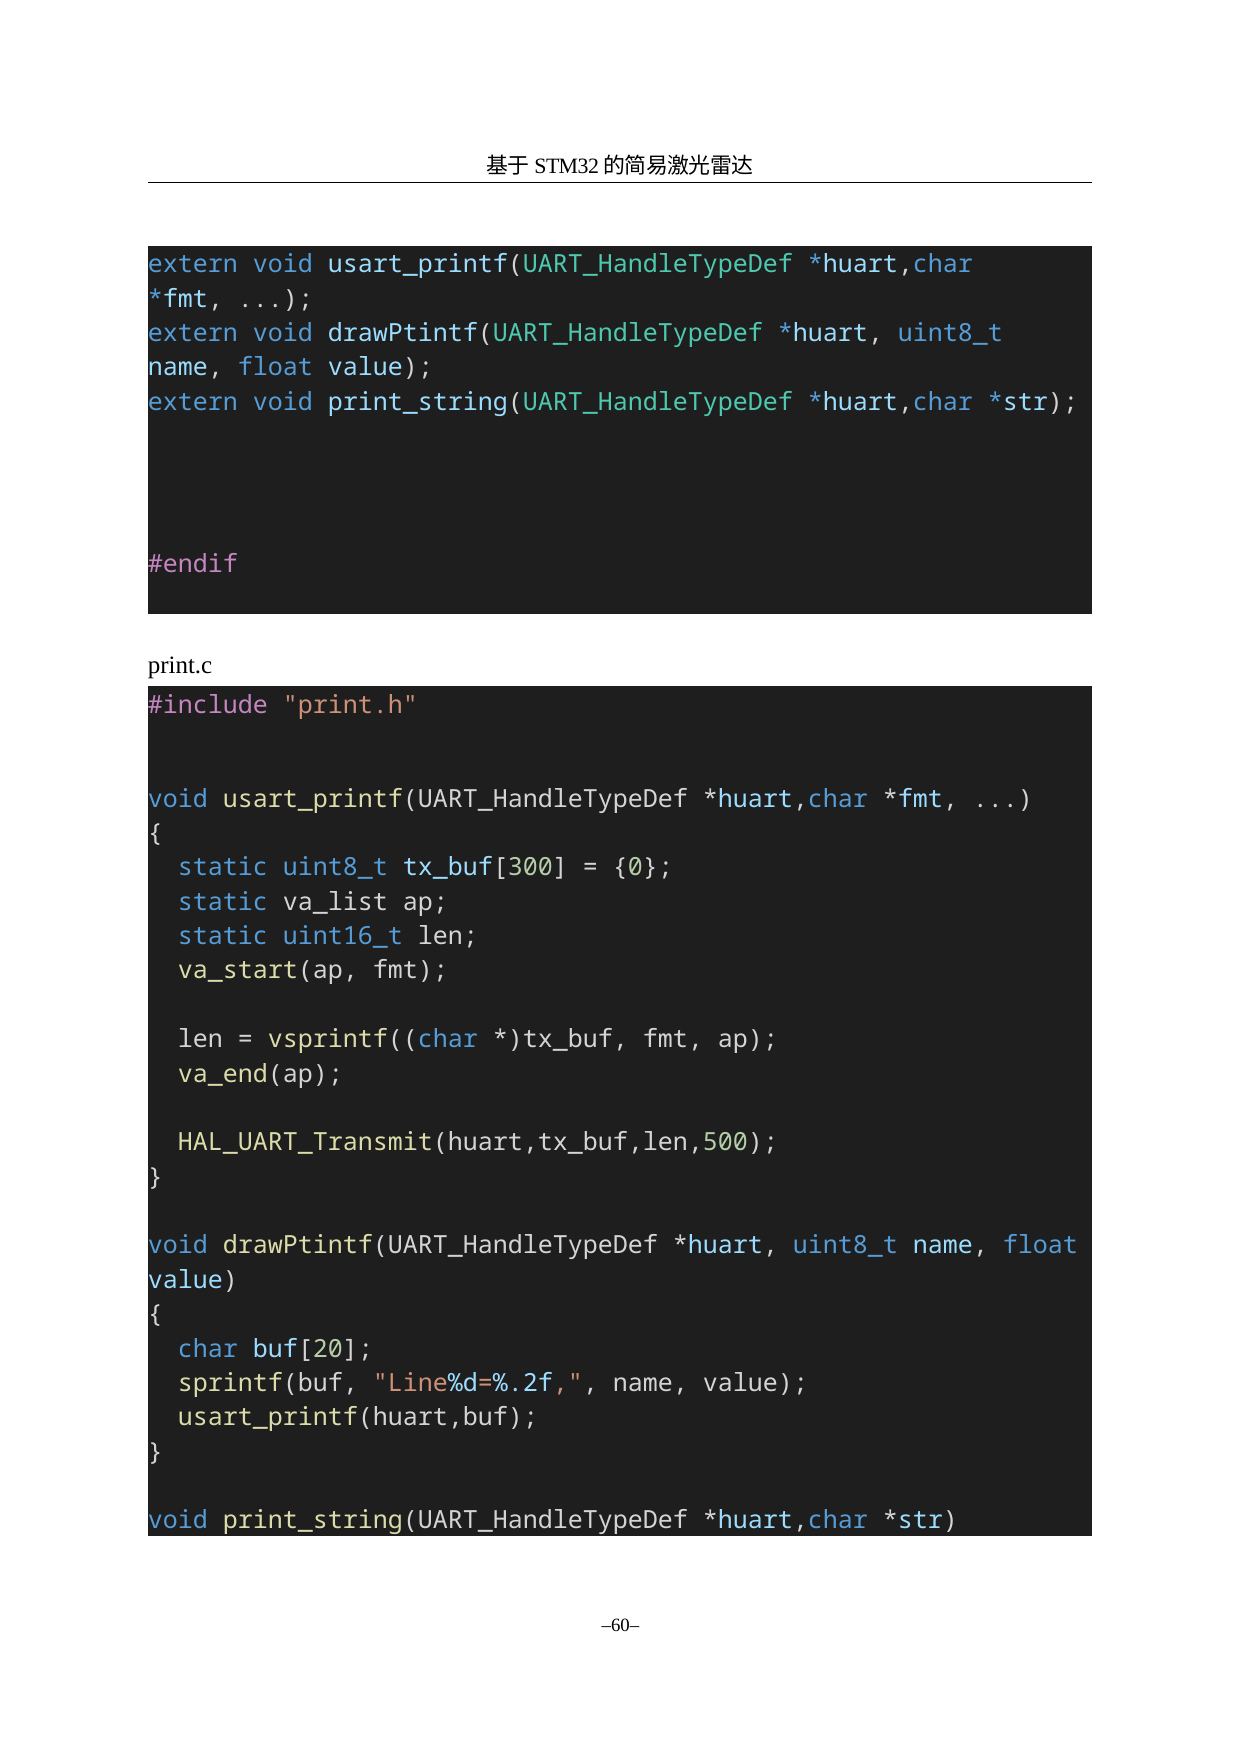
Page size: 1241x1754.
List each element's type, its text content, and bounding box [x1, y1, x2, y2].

text void print_string(UART_HandleTypeDef *huart,char *str) [148, 1502, 1092, 1536]
text static uint8_t tx_buf[300] = {0}; [148, 849, 1092, 883]
text HAL_UART_Transmit(huart,tx_buf,len,500); [148, 1124, 1092, 1158]
text print.c [148, 650, 1092, 679]
text va_start(ap, fmt); [148, 952, 1092, 986]
text usart_printf(huart,buf); [148, 1399, 1092, 1433]
text void drawPtintf(UART_HandleTypeDef *huart, uint8_t name, float value) [148, 1227, 1092, 1296]
text } [148, 1158, 1092, 1192]
text extern void drawPtintf(UART_HandleTypeDef *huart, uint8_t name, float value); [148, 314, 1092, 383]
text { [148, 814, 1092, 849]
text #endif [148, 546, 1092, 580]
text void usart_printf(UART_HandleTypeDef *huart,char *fmt, ...) [148, 780, 1092, 814]
text #include "print.h" [148, 686, 1092, 721]
text char buf[20]; [148, 1330, 1092, 1364]
text extern void print_string(UART_HandleTypeDef *huart,char *str); [148, 383, 1092, 417]
text { [148, 1296, 1092, 1330]
text sprintf(buf, "Line%d=%.2f,", name, value); [148, 1364, 1092, 1399]
text va_end(ap); [148, 1055, 1092, 1089]
text extern void usart_printf(UART_HandleTypeDef *huart,char *fmt, ...); [148, 246, 1092, 314]
text static uint16_t len; [148, 917, 1092, 952]
text } [148, 1433, 1092, 1467]
text static va_list ap; [148, 883, 1092, 917]
text len = vsprintf((char *)tx_buf, fmt, ap); [148, 1021, 1092, 1055]
